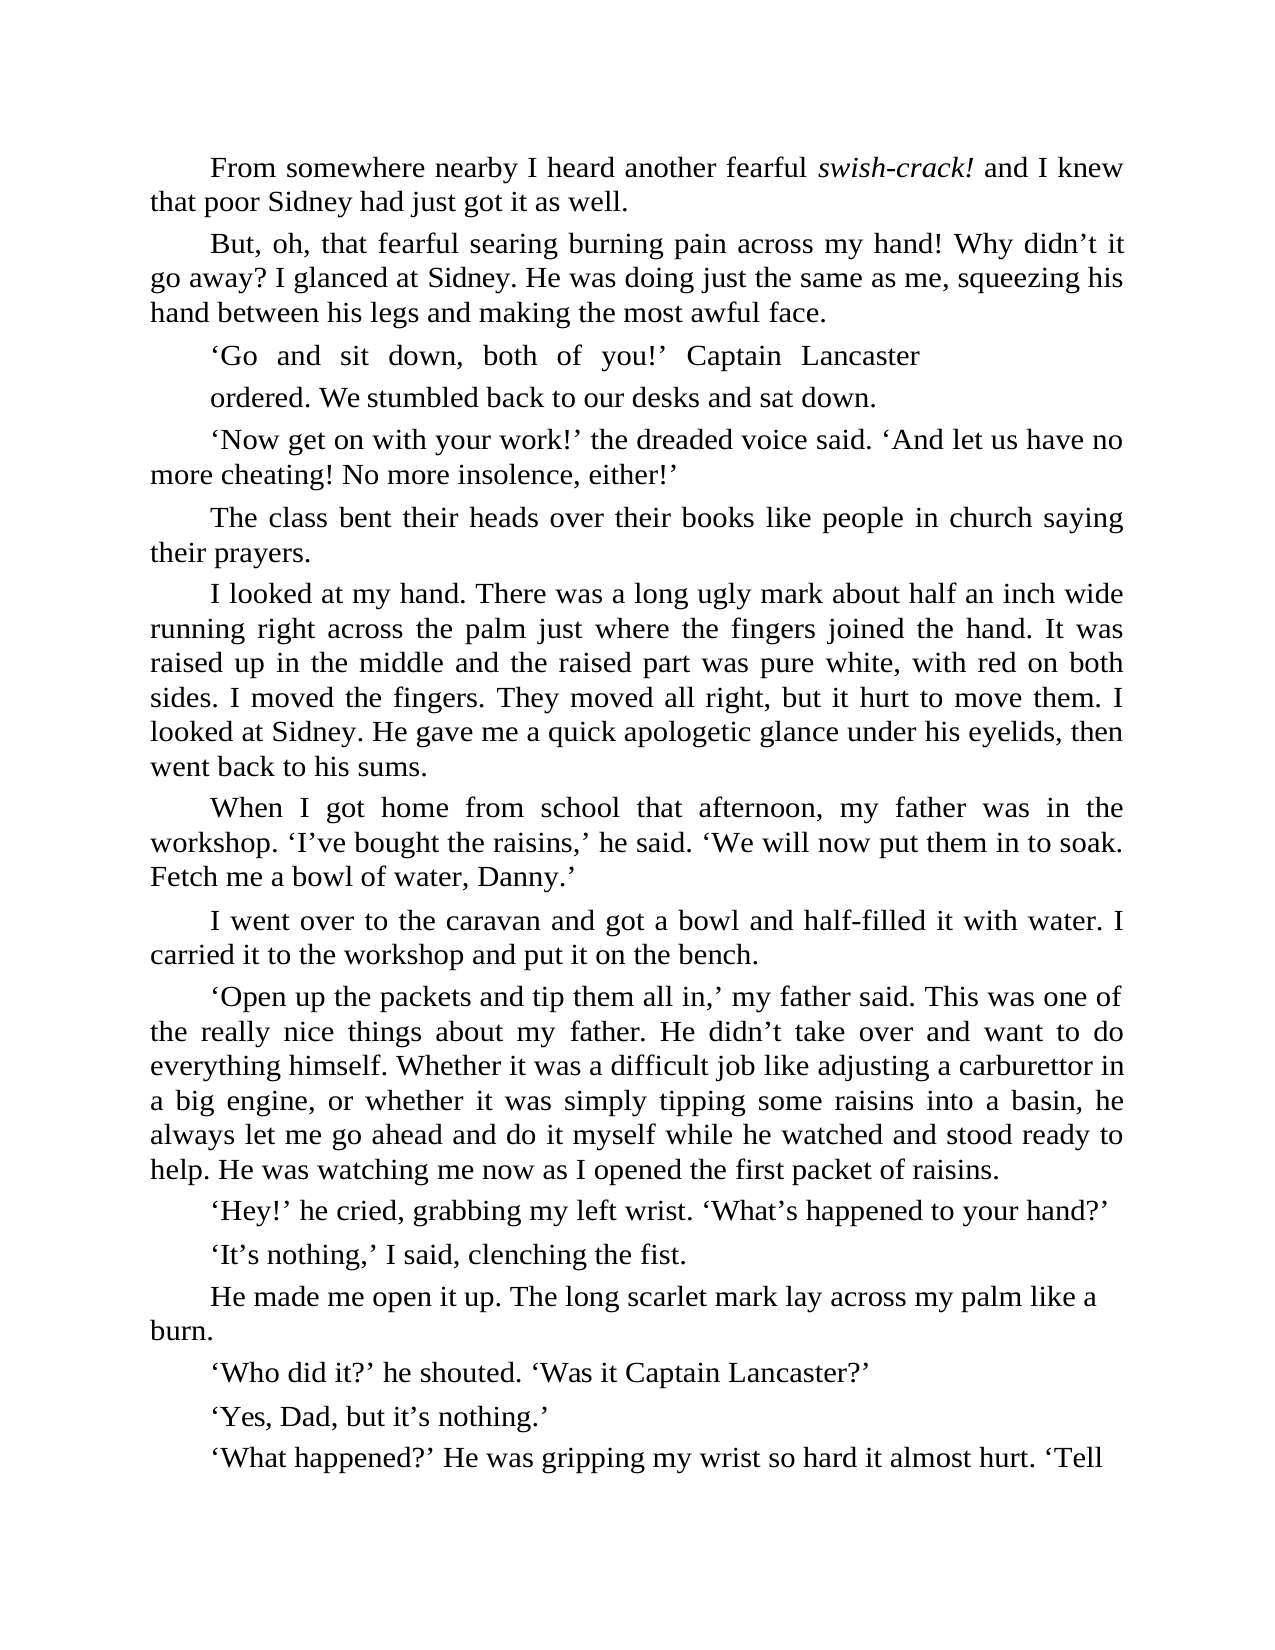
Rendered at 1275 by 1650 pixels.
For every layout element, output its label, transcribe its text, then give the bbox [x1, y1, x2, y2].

text burn. [150, 1313, 1137, 1347]
text When I got home from school that afternoon, my father was in the workshop. ‘I’ve bought the raisins,’ he said. ‘We will now put them in to soak. Fetch me a bowl of water, Danny.’ [150, 791, 1125, 893]
text ‘Now get on with your work!’ the dreaded voice said. ‘And let us have no more cheating! No more insolence, either!’ [150, 422, 1125, 490]
text I went over to the caravan and got a bowl and half-filled it with water. I carried it to the workshop and put it on the bench. [150, 903, 1125, 971]
text The class bent their heads over their books like people in church saying their prayers. [150, 500, 1125, 568]
text ‘Hey!’ he cried, grabbing my left wrist. ‘What’s happened to your hand?’ ‘It’s nothing,’ I said, clenching the fist. [210, 1193, 1118, 1271]
text From somewhere nearby I heard another fearful swish-crack! and I knew that poor Sidney had just got it as well. [150, 150, 1124, 218]
text ‘Go and sit down, both of you!’ Captain Lancaster ordered. We stumbled back to our desks and sat down. [210, 338, 920, 414]
text I looked at my hand. There was a long ugly mark about half an inch wide running right across the palm just where the fingers joined the hand. It was raised up in the middle and the raised part was pure white, with red on both sides. I moved the fingers. They moved all right, but it hurt to move them. I looked at Sidney. He gave me a quick apologetic glance under his eyelids, then went back to his sums. [150, 577, 1125, 782]
text ‘Who did it?’ he shouted. ‘Was it Captain Lancaster?’ ‘Yes, Dad, but it’s nothing.’ [210, 1355, 880, 1432]
text ‘Open up the packets and tip them all in,’ my father said. This was one of the really nice things about my father. He didn’t take over and want to do everything himself. Whether it was a difficult job like adjusting a carburettor in a big engine, or whether it was simply tipping some raisins into a basin, he always let me go ahead and do it myself while he watched and stood ready to help. He was watching me now as I opened the first packet of raisins. [150, 979, 1124, 1185]
text ‘What happened?’ He was gripping my wrist so hard it almost hurt. ‘Tell [210, 1442, 1137, 1474]
text But, oh, that fearful searing burning pain across my hand! Why didn’t it go away? I glanced at Sidney. He was doing just the same as me, squeezing his hand between his legs and making the most awful face. [150, 226, 1125, 329]
text He made me open it up. The long scarlet mark lay across my palm like a [210, 1281, 1137, 1312]
